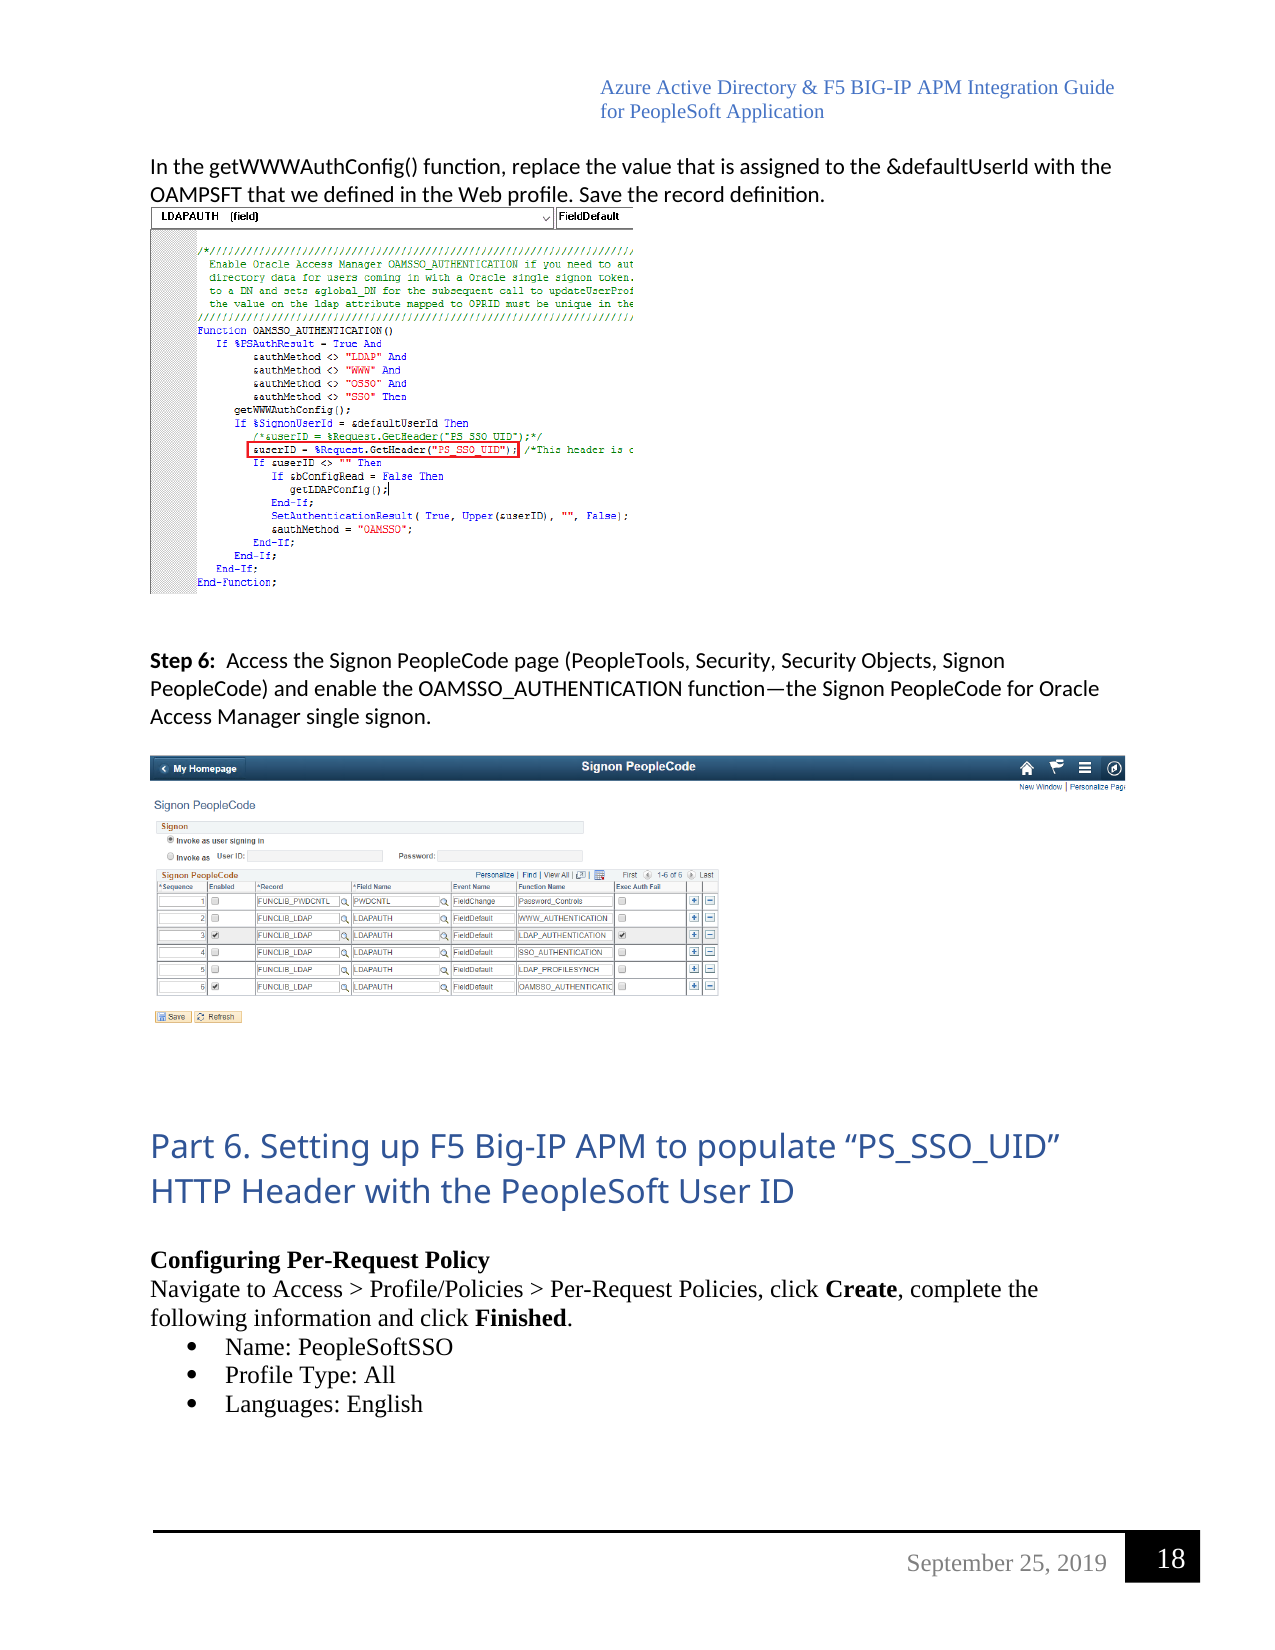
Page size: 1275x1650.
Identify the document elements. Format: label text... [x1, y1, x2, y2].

picture [150, 755, 1125, 1027]
text In the getWWWAuthConfig() function, replace the value that is assigned to the &defaultUserId with the OAMPSFT that we defined in the Web profile. Save the record definition. [150, 152, 1125, 208]
subtitle Step 6: Access the Signon PeopleCode page (PeopleTools, Security, Security Objects, Signon PeopleCode) and enable the OAMSSO_AUTHENTICATION function—the Signon PeopleCode for Oracle Access Manager single signon. [150, 646, 1125, 730]
list Name: PeopleSoftSSO [187, 1332, 1125, 1361]
text Navigate to Access > Profile/Policies > Per-Request Policies, click Create, complete the following information and click Finished. [150, 1274, 1125, 1332]
list Profile Type: All [187, 1361, 1125, 1389]
subtitle Configuring Per-Request Policy [150, 1246, 1125, 1274]
picture [150, 207, 633, 594]
list Languages: English [187, 1389, 1125, 1418]
subtitle Part 6. Setting up F5 Big-IP APM to populate “PS_SSO_UID” HTTP Header with the PeopleSoft User ID [150, 1122, 1125, 1213]
